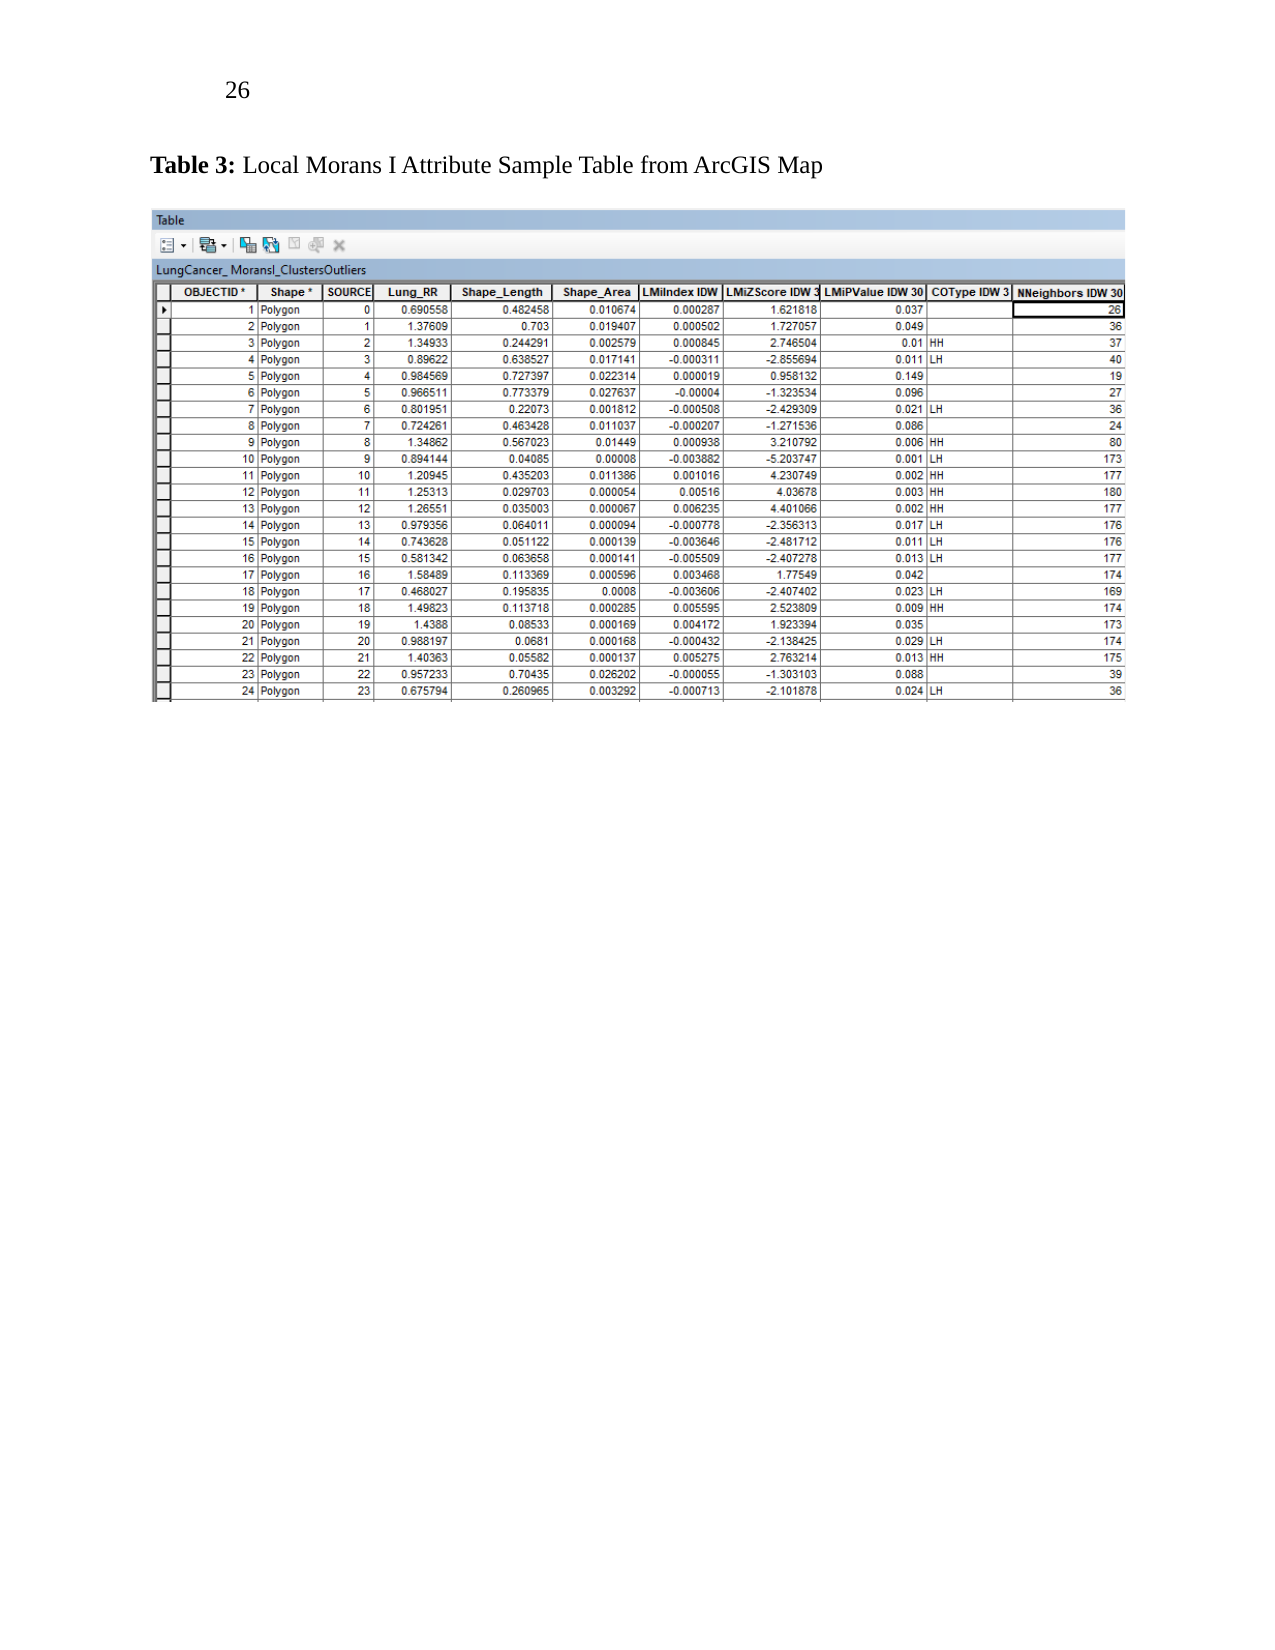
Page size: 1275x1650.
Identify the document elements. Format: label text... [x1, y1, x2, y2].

text Table 3: Local Morans I Attribute Sample Table from ArcGIS Map [150, 150, 1125, 207]
picture [150, 207, 1125, 702]
